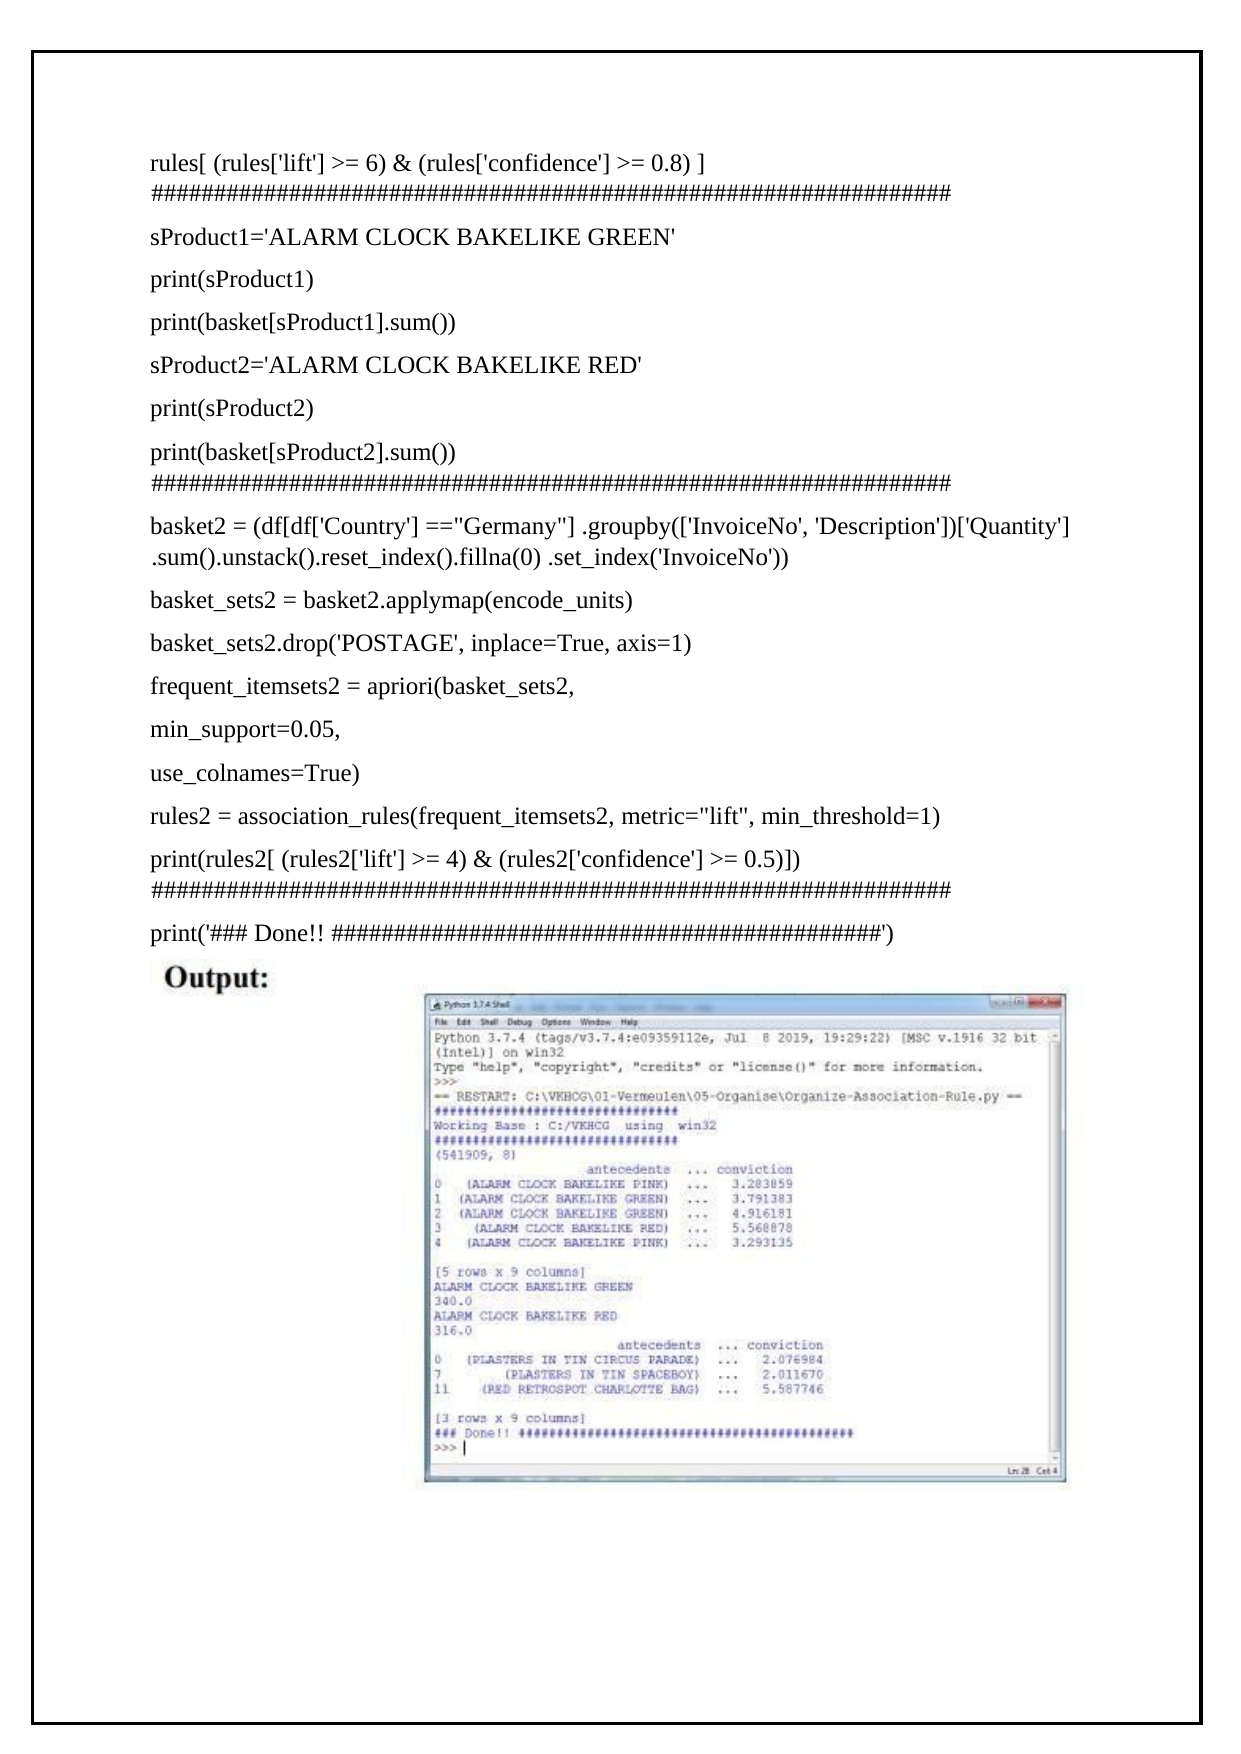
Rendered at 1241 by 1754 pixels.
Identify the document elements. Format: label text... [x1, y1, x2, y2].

text rules2 = association_rules(frequent_itemsets2, metric="lift", min_threshold=1) [150, 801, 1199, 829]
text print('### Done!! ############################################') [150, 918, 1199, 947]
text sProduct1='ALARM CLOCK BAKELIKE GREEN' [150, 222, 1199, 250]
text print(sProduct2) print(basket[sProduct2].sum()) [150, 382, 467, 469]
text min_support=0.05, use_colnames=True) [150, 714, 362, 786]
text print(rules2[ (rules2['lift'] >= 4) & (rules2['confidence'] >= 0.5)]) ################################################################ [150, 844, 953, 904]
text ################################################################ [151, 469, 1199, 497]
picture [150, 959, 1084, 1492]
text basket2 = (df[df['Country'] =="Germany"] .groupby(['InvoiceNo', 'Description'])['Quantity'] [150, 511, 1199, 540]
text sProduct2='ALARM CLOCK BAKELIKE RED' [150, 351, 1199, 379]
text print(sProduct1) print(basket[sProduct1].sum()) [150, 264, 467, 336]
text .sum().unstack().reset_index().fillna(0) .set_index('InvoiceNo')) basket_sets2 = basket2.applymap(encode_units) basket_sets2.drop('POSTAGE', inplace=True, axis=1) frequent_itemsets2 = apriori(basket_sets2, [150, 542, 789, 700]
text rules[ (rules['lift'] >= 6) & (rules['confidence'] >= 0.8) ] ################################################################ [150, 148, 953, 207]
